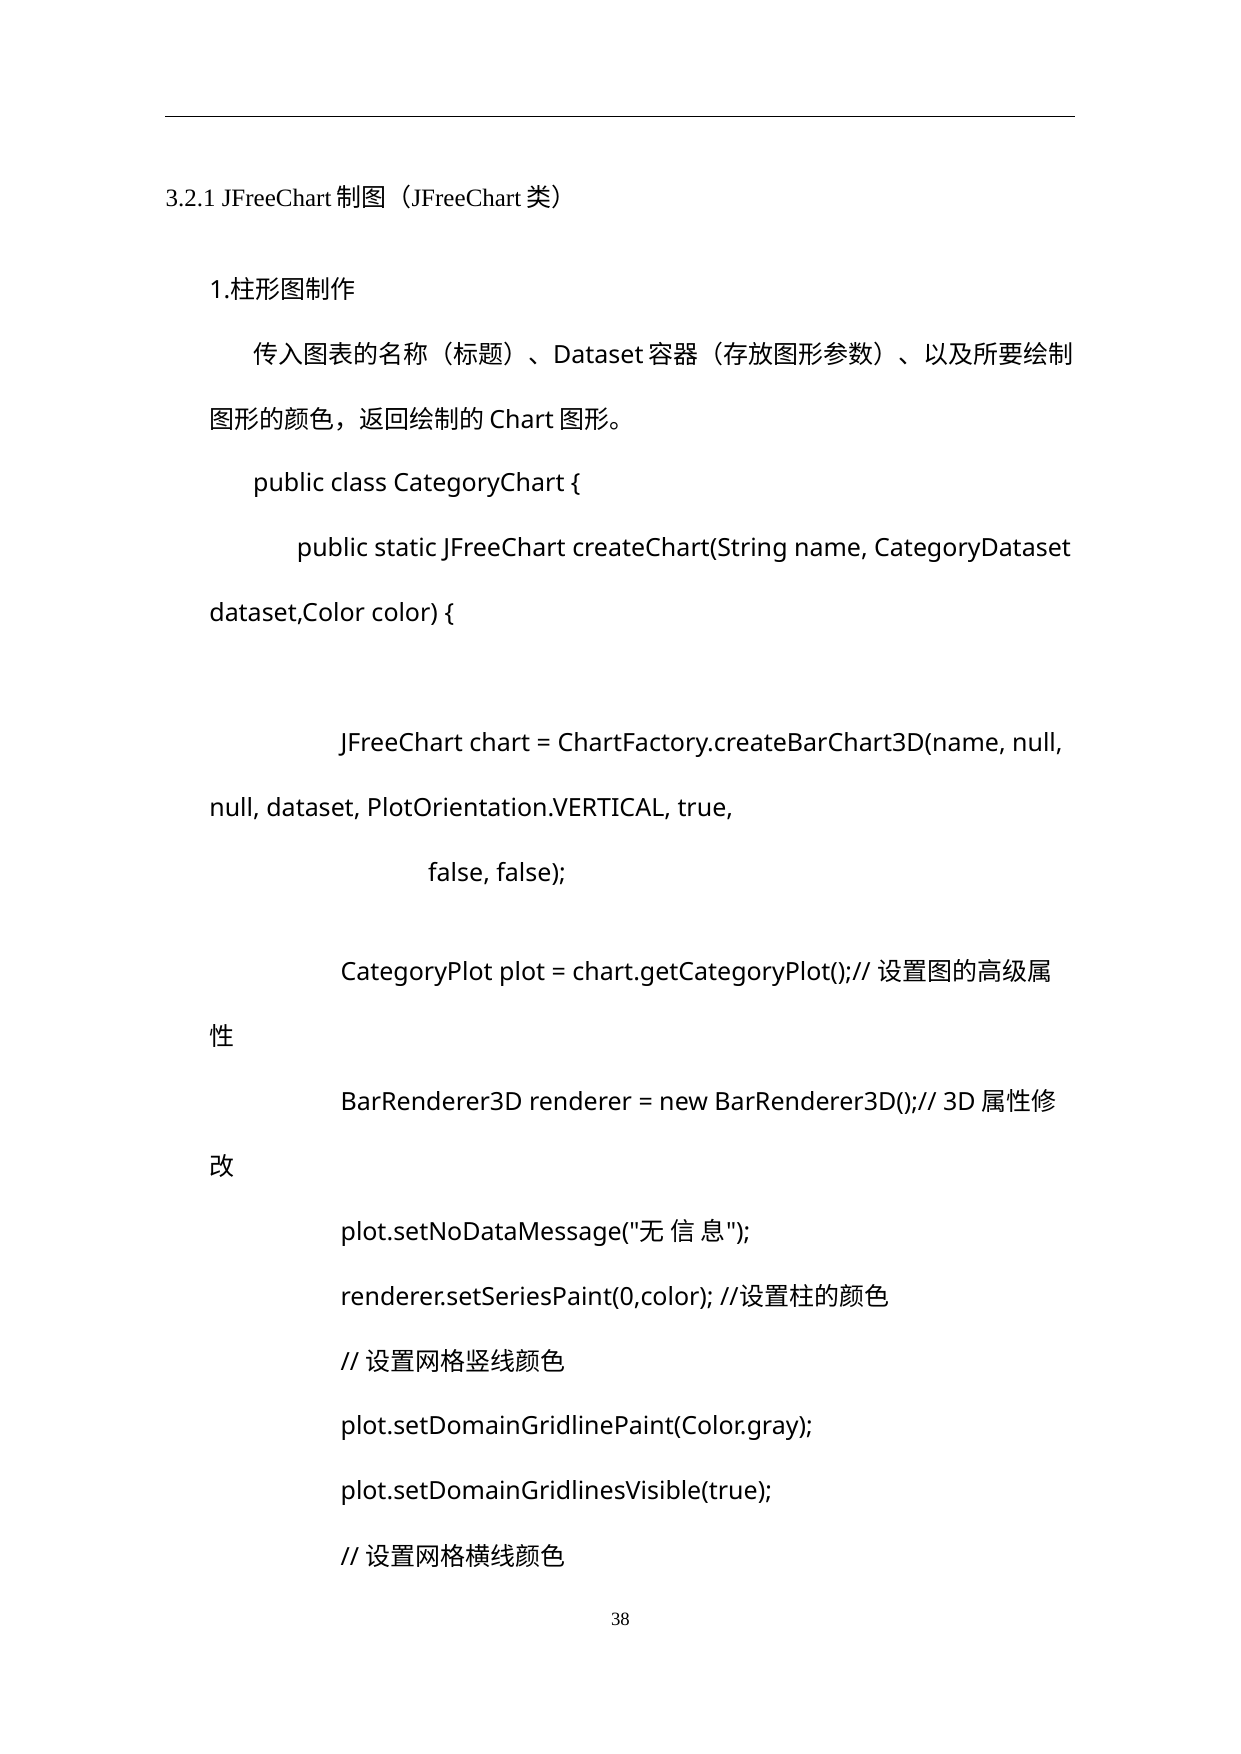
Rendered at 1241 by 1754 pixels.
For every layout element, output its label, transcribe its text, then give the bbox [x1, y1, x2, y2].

text 传入图表的名称（标题）、Dataset容器（存放图形参数）、以及所要绘制图形的颜色，返回绘制的Chart图形。 [209, 320, 1075, 450]
text CategoryPlot plot = chart.getCategoryPlot();// 设置图的高级属性 [209, 937, 1075, 1067]
text 1.柱形图制作 [165, 255, 1075, 320]
text plot.setDomainGridlinePaint(Color.gray); [209, 1392, 1075, 1457]
text false, false); [209, 840, 1075, 905]
text BarRenderer3D renderer = new BarRenderer3D();// 3D属性修改 [209, 1067, 1075, 1197]
text JFreeChart chart = ChartFactory.createBarChart3D(name, null, null, dataset, PlotOrientation.VERTICAL, true, [209, 710, 1075, 840]
text public static JFreeChart createChart(String name, CategoryDataset dataset,Color color) { [209, 515, 1075, 645]
text public class CategoryChart { [209, 450, 1075, 515]
text plot.setNoDataMessage("无 信 息"); [209, 1197, 1075, 1262]
text // 设置网格横线颜色 [209, 1522, 1075, 1587]
text // 设置网格竖线颜色 [209, 1327, 1075, 1392]
text plot.setDomainGridlinesVisible(true); [209, 1457, 1075, 1522]
subtitle 3.2.1 JFreeChart制图（JFreeChart类） [165, 163, 1075, 228]
text renderer.setSeriesPaint(0,color); //设置柱的颜色 [209, 1262, 1075, 1327]
